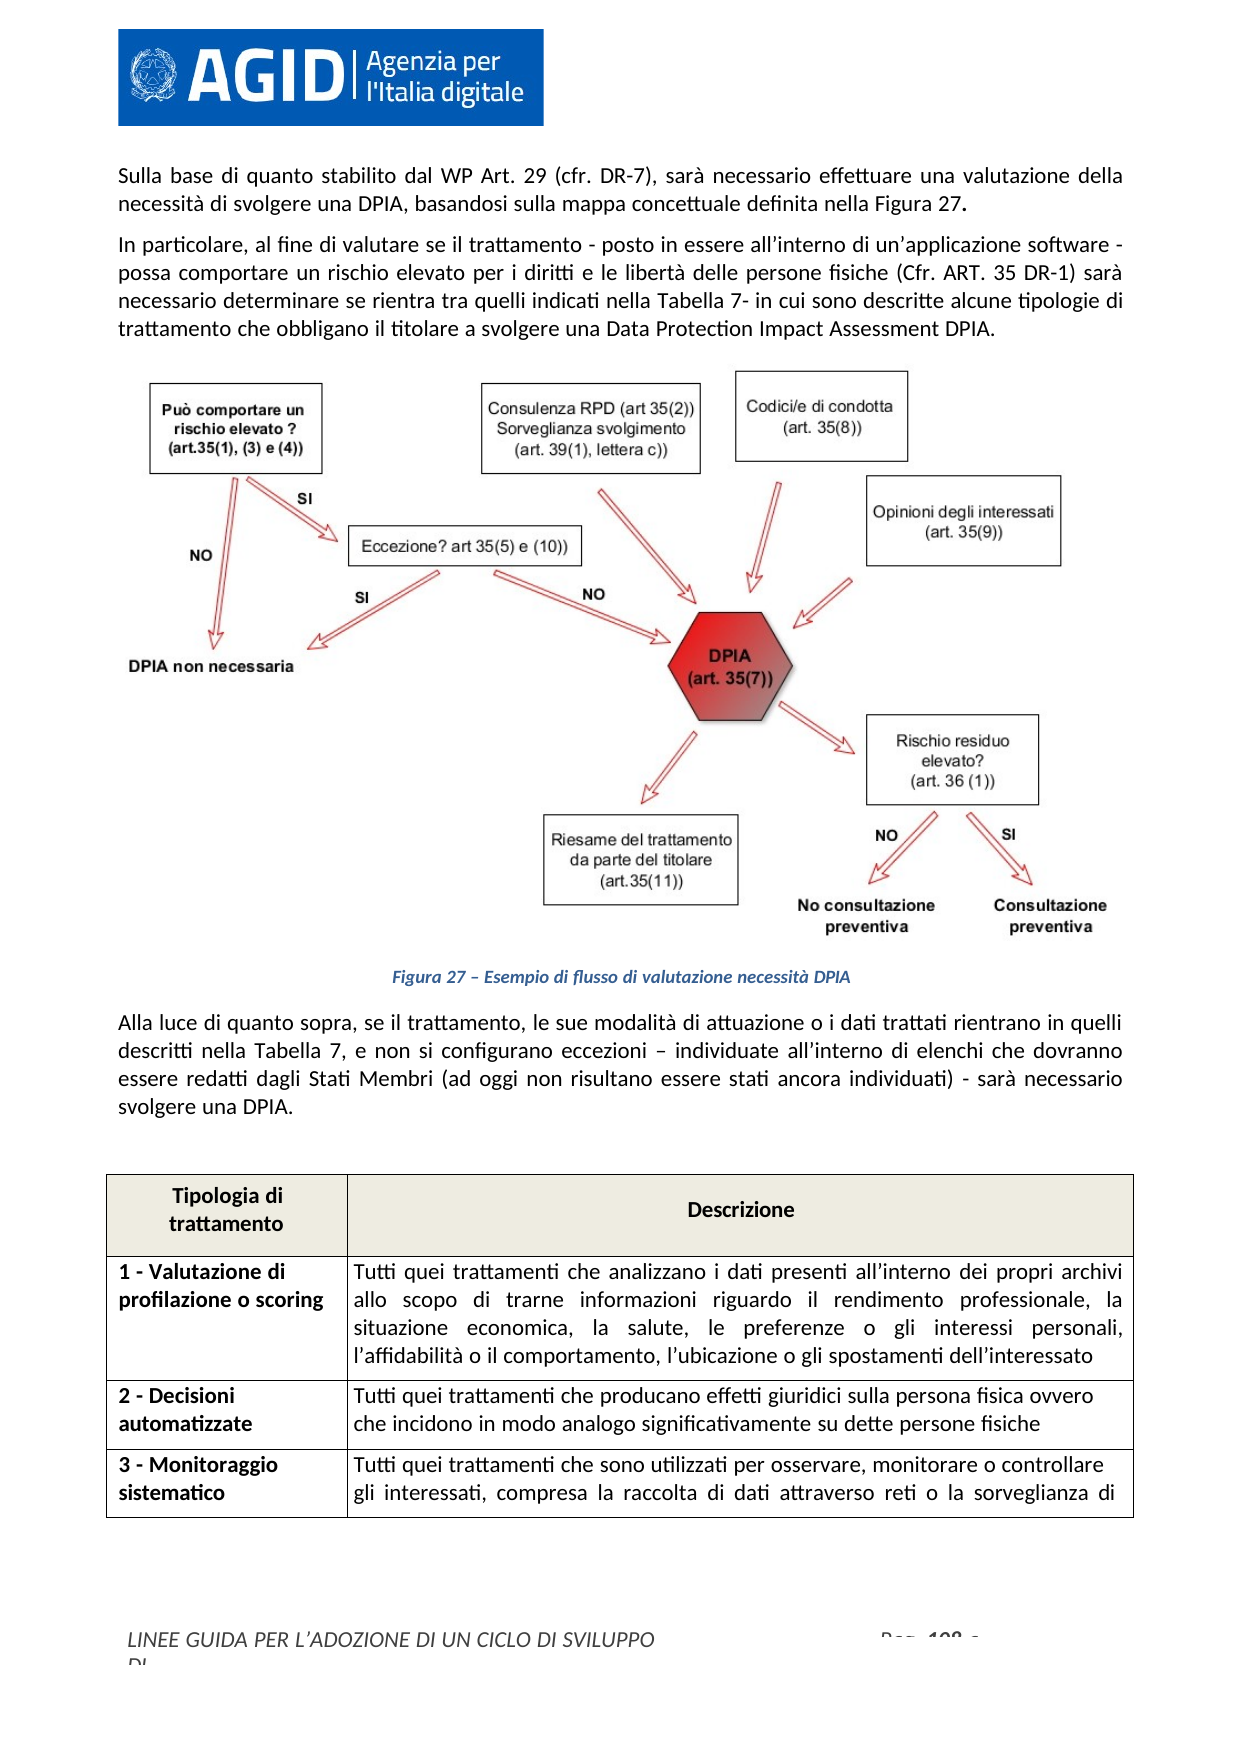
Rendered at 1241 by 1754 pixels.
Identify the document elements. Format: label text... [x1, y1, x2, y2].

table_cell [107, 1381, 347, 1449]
text In particolare, al fine di valutare se il trattamento - posto in essere all’interno di un’applicazione software - possa comportare un rischio elevato per i diritti e le libertà delle persone fisiche (Cfr. ART. 35 DR-1) sarà necessario determinare se rientra tra quelli indicati nella Tabella 7- in cui sono descritte alcune tipologie di trattamento che obbligano il titolare a svolgere una Data Protection Impact Assessment DPIA. [118, 230, 1123, 342]
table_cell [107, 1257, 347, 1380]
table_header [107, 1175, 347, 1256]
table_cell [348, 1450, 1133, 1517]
picture [118, 29, 544, 126]
picture [124, 363, 1108, 941]
text Alla luce di quanto sopra, se il trattamento, le sue modalità di attuazione o i dati trattati rientrano in quelli descritti nella Tabella 7, e non si configurano eccezioni – individuate all’interno di elenchi che dovranno essere redatti dagli Stati Membri (ad oggi non risultano essere stati ancora individuati) - sarà necessario svolgere una DPIA. [118, 1008, 1123, 1121]
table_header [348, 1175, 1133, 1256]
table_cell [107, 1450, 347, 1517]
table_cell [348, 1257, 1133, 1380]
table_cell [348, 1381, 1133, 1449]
text Figura 27 – Esempio di flusso di valutazione necessità DPIA [392, 965, 1203, 988]
text Sulla base di quanto stabilito dal WP Art. 29 (cfr. DR-7), sarà necessario effettuare una valutazione della necessità di svolgere una DPIA, basandosi sulla mappa concettuale definita nella Figura 27. [118, 161, 1123, 217]
